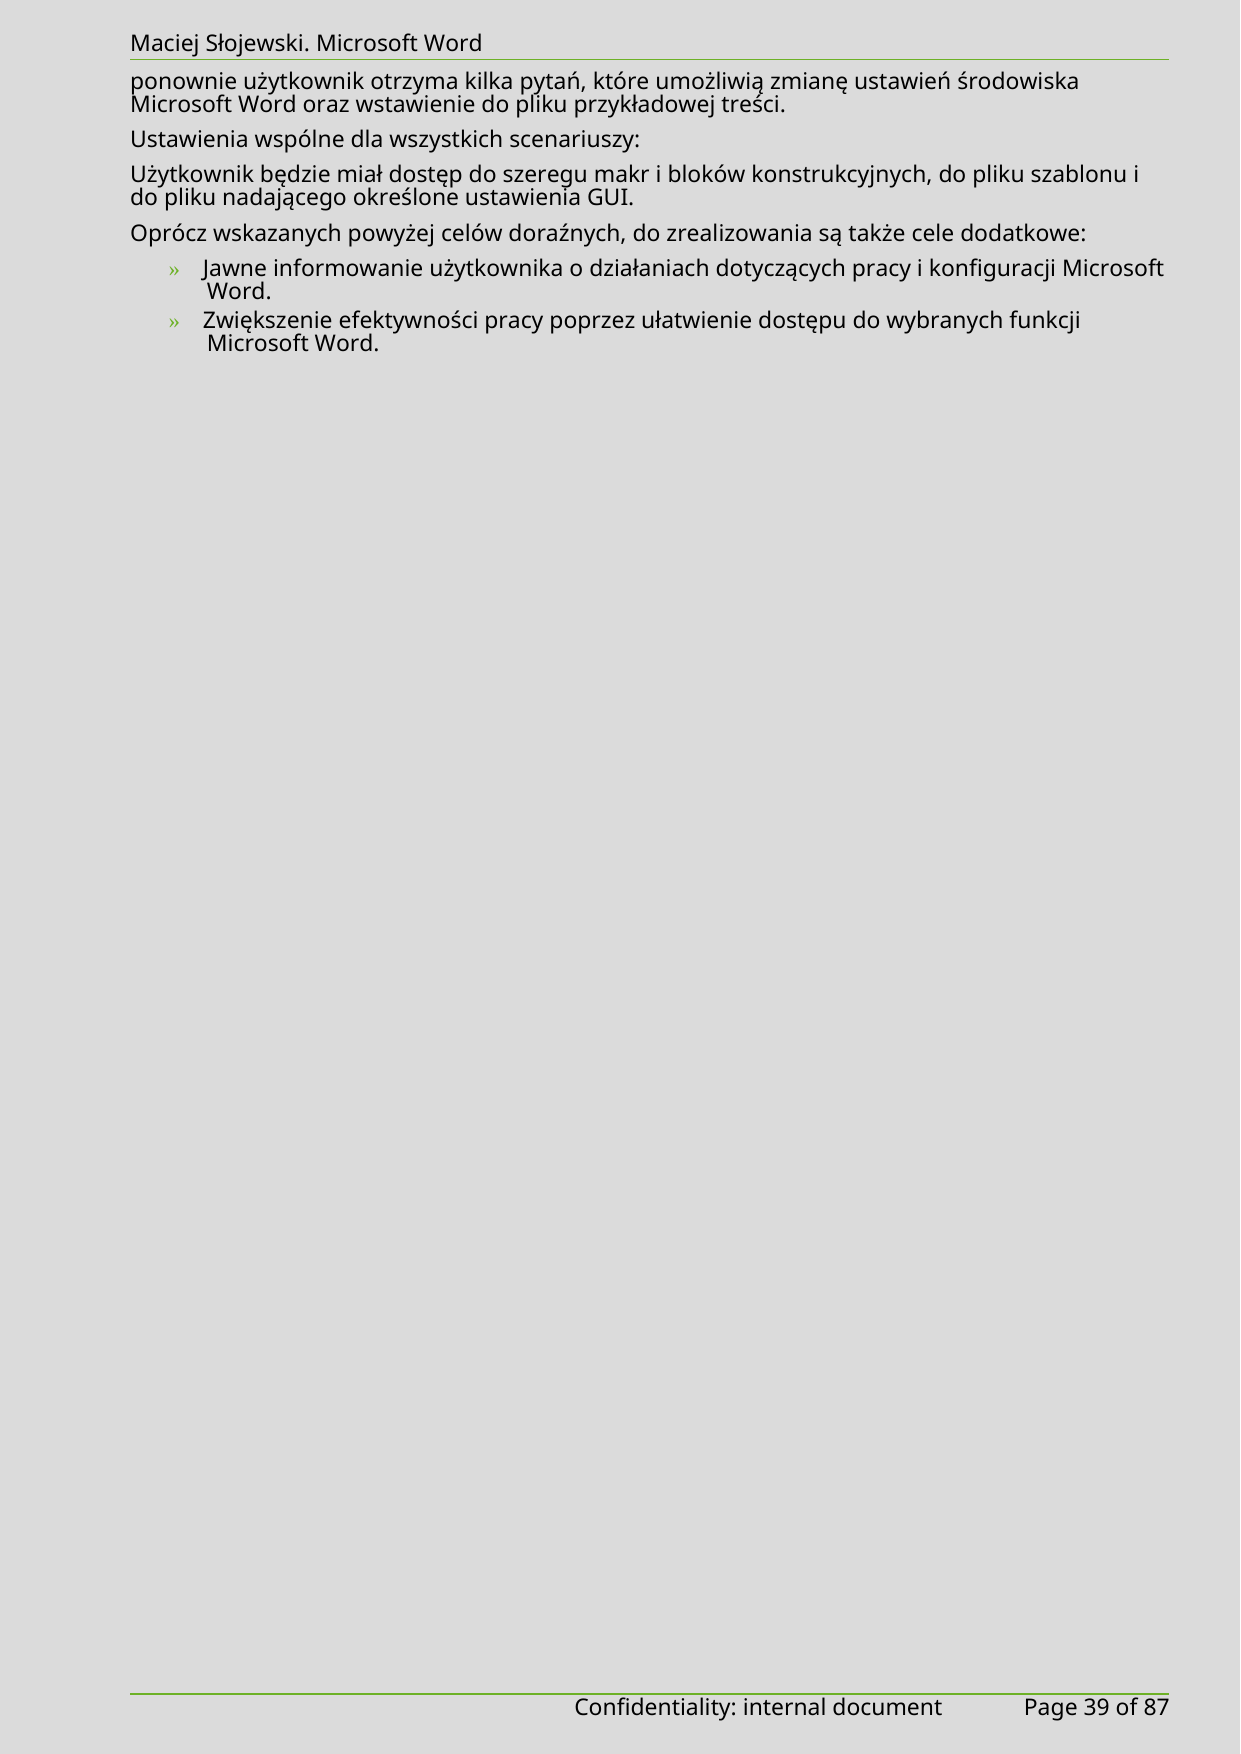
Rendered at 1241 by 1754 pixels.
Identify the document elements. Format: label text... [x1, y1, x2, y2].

text Ustawienia wspólne dla wszystkich scenariuszy: [130, 129, 1169, 152]
list Zwiększenie efektywności pracy poprzez ułatwienie dostępu do wybranych funkcji Microsoft Word. [168, 310, 1169, 356]
list Jawne informowanie użytkownika o działaniach dotyczących pracy i konfiguracji Microsoft Word. [168, 258, 1169, 304]
text Oprócz wskazanych powyżej celów doraźnych, do zrealizowania są także cele dodatkowe: [130, 223, 1169, 246]
text Użytkownik będzie miał dostęp do szeregu makr i bloków konstrukcyjnych, do pliku szablonu i do pliku nadającego określone ustawienia GUI. [130, 164, 1169, 210]
